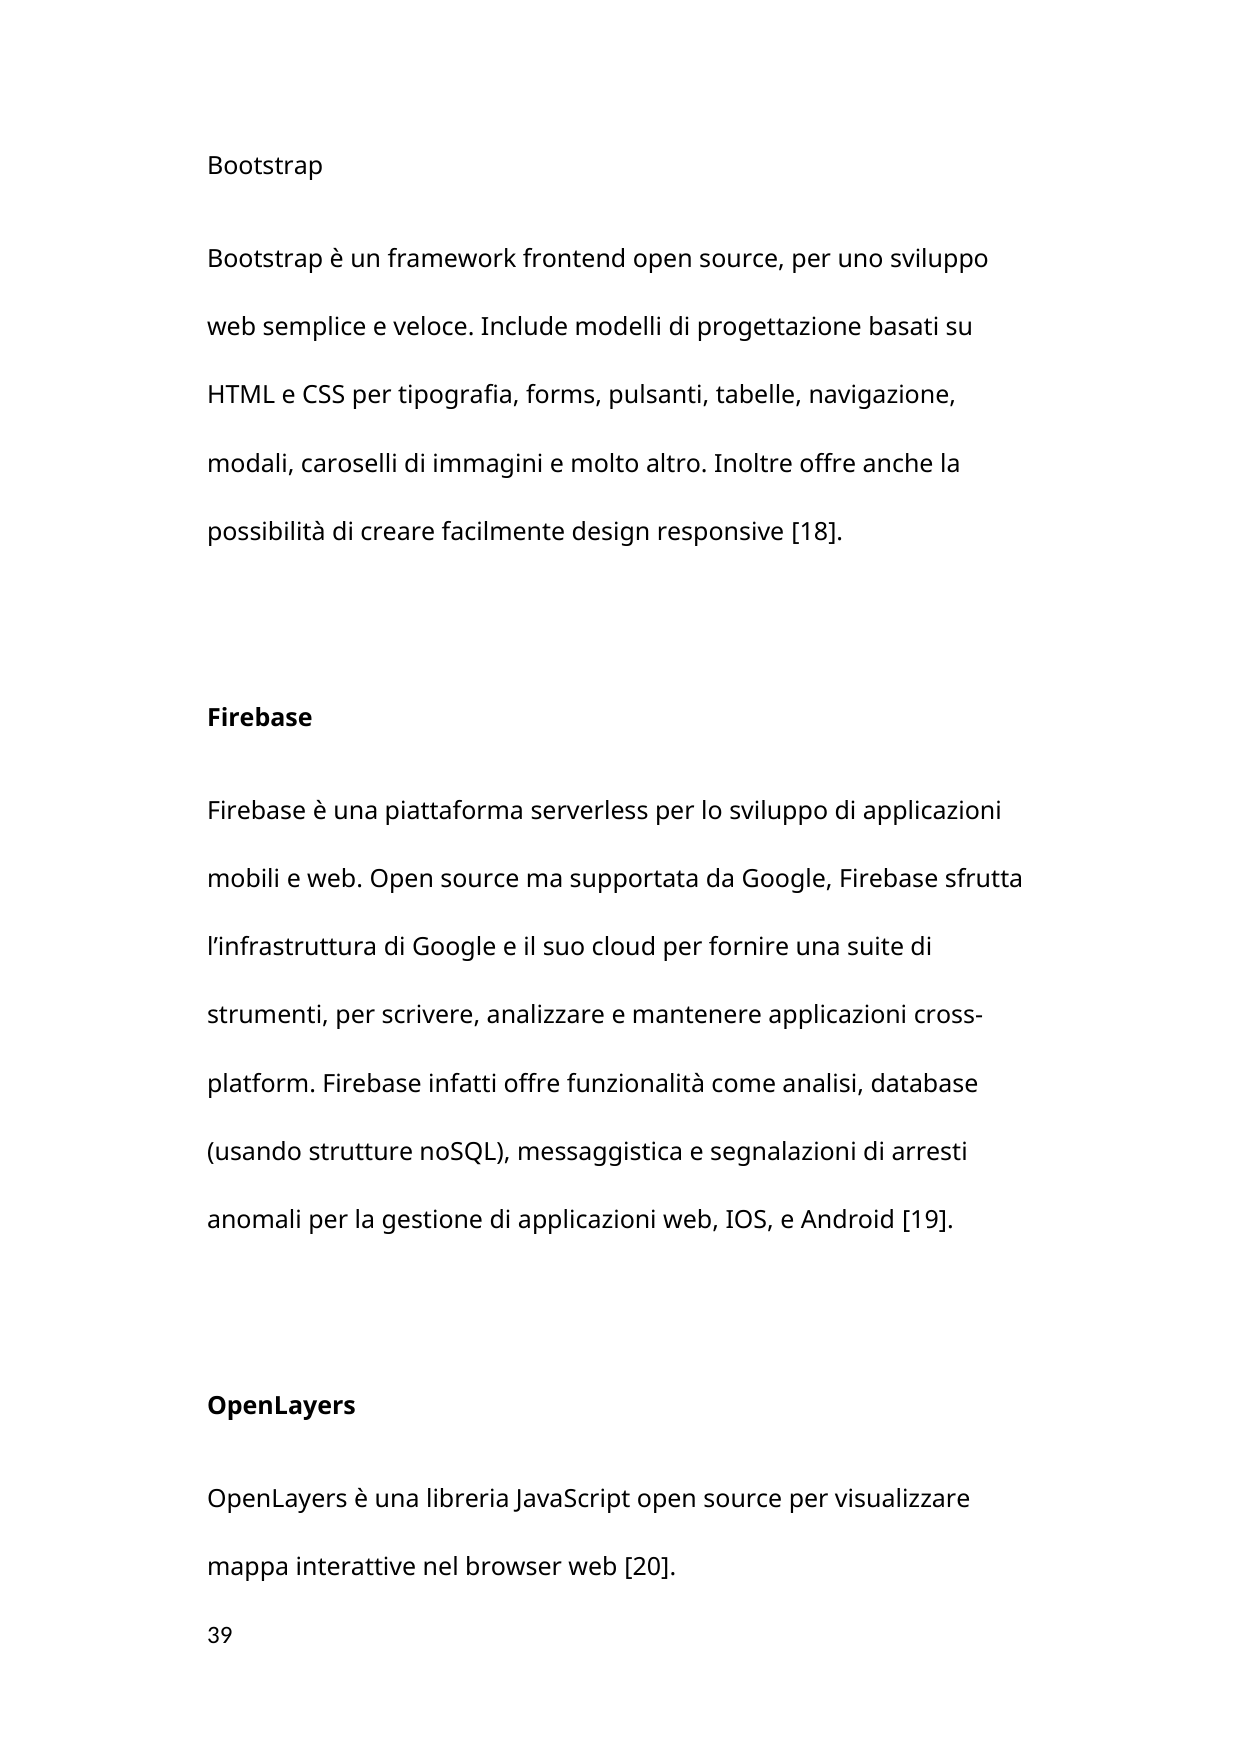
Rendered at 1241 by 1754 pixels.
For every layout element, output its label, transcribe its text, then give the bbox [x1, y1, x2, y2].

text Bootstrap [207, 148, 1033, 182]
text Firebase [207, 699, 1033, 734]
text OpenLayers è una libreria JavaScript open source per visualizzare mappa interattive nel browser web . [207, 1481, 1033, 1583]
text OpenLayers [207, 1388, 1033, 1422]
text Firebase è una piattaforma serverless per lo sviluppo di applicazioni mobili e web. Open source ma supportata da Google, Firebase sfrutta l’infrastruttura di Google e il suo cloud per fornire una suite di strumenti, per scrivere, analizzare e mantenere applicazioni cross-platform. Firebase infatti offre funzionalità come analisi, database (usando strutture noSQL), messaggistica e segnalazioni di arresti anomali per la gestione di applicazioni web, IOS, e Android . [207, 793, 1033, 1236]
text Bootstrap è un framework frontend open source, per uno sviluppo web semplice e veloce. Include modelli di progettazione basati su HTML e CSS per tipografia, forms, pulsanti, tabelle, navigazione, modali, caroselli di immagini e molto altro. Inoltre offre anche la possibilità di creare facilmente design responsive . [207, 241, 1033, 547]
